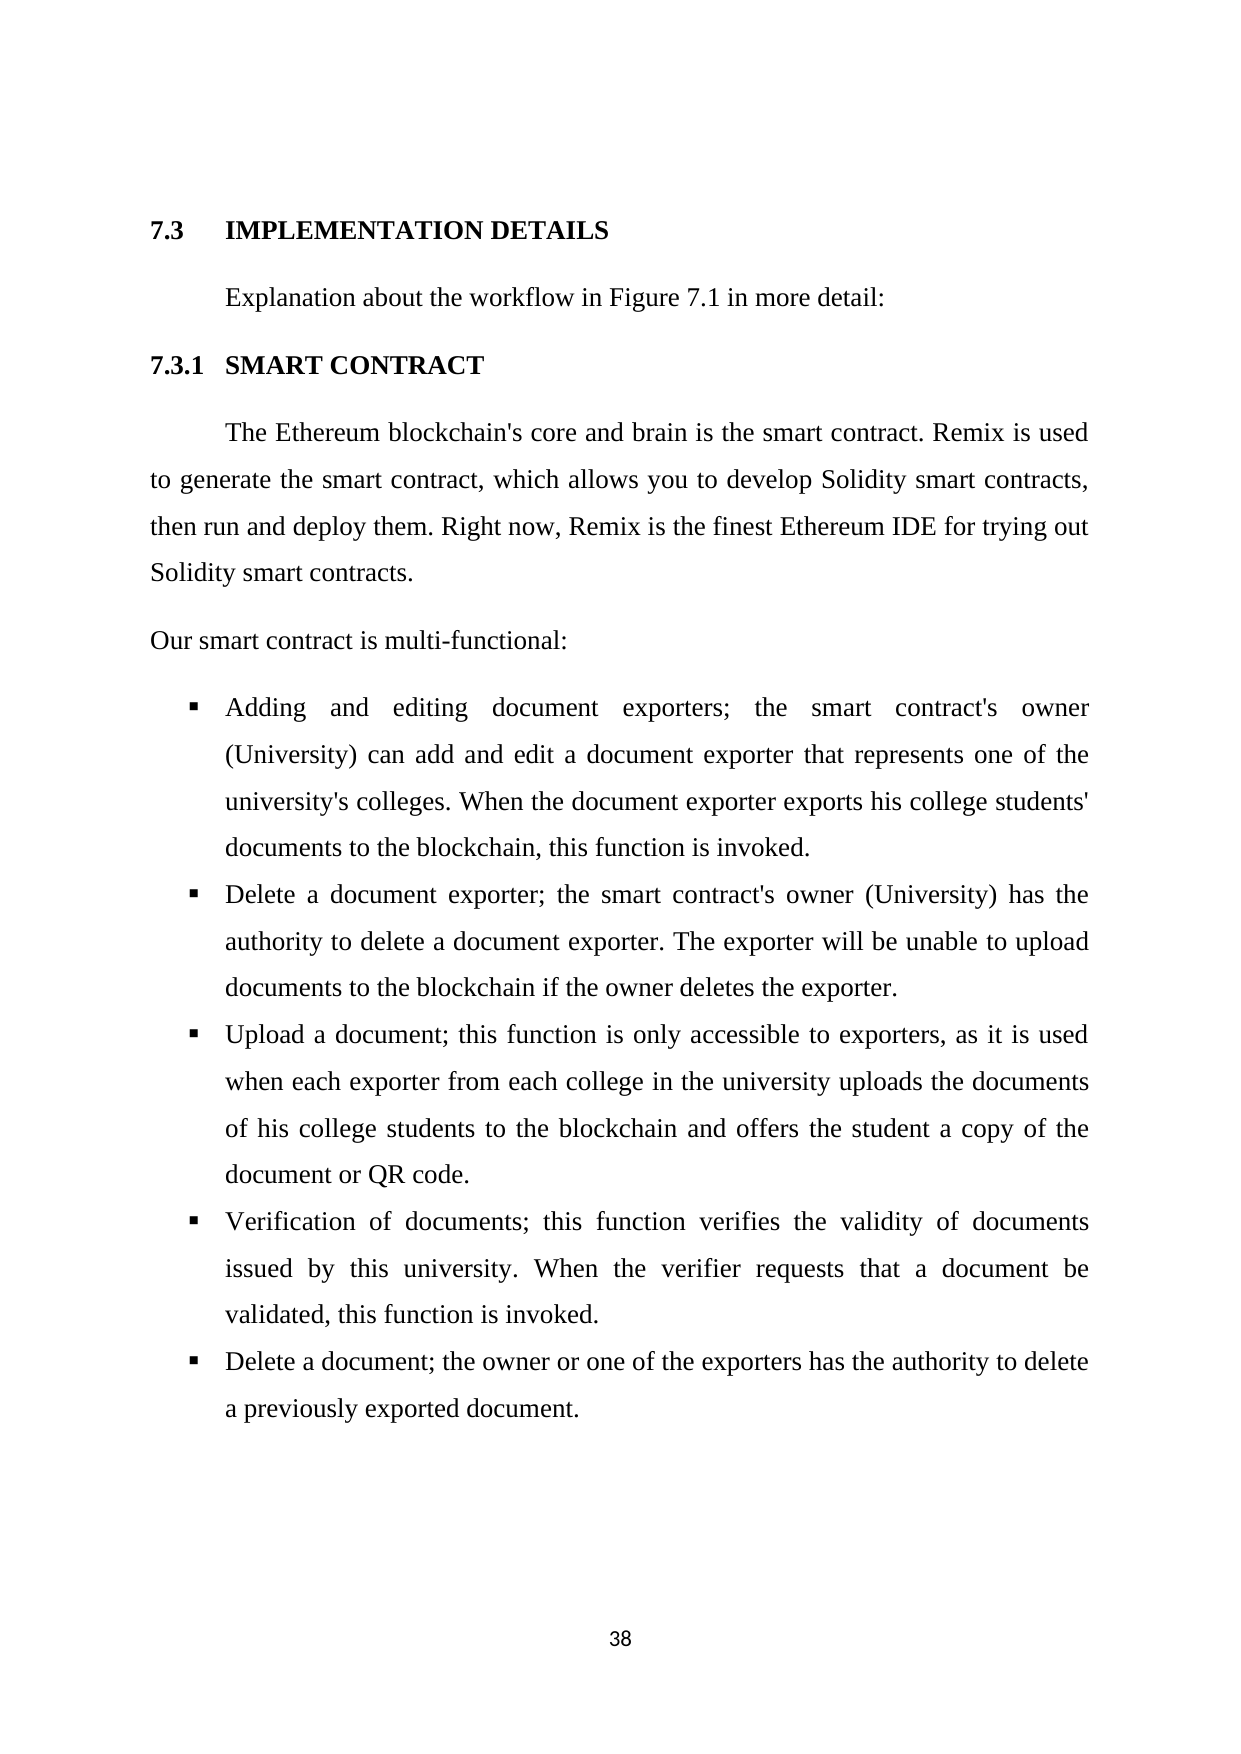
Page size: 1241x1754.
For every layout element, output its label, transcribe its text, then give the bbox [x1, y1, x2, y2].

list Adding and editing document exporters; the smart contract's owner (University) can add and edit a document exporter that represents one of the university's colleges. When the document exporter exports his college students' documents to the blockchain, this function is invoked. [187, 691, 1090, 863]
list Verification of documents; this function verifies the validity of documents issued by this university. When the verifier requests that a document be validated, this function is invoked. [187, 1205, 1090, 1329]
text Explanation about the workflow in Figure 7.1 in more detail: [150, 281, 1090, 312]
text Our smart contract is multi-functional: [150, 624, 1090, 655]
list Delete a document; the owner or one of the exporters has the authority to delete a previously exported document. [187, 1345, 1090, 1423]
list Delete a document exporter; the smart contract's owner (University) has the authority to delete a document exporter. The exporter will be unable to upload documents to the blockchain if the owner deletes the exporter. [187, 878, 1090, 1003]
text 7.3.1 SMART CONTRACT [150, 349, 1090, 380]
text 7.3 IMPLEMENTATION DETAILS [150, 214, 1090, 245]
text The Ethereum blockchain's core and brain is the smart contract. Remix is used to generate the smart contract, which allows you to develop Solidity smart contracts, then run and deploy them. Right now, Remix is the finest Ethereum IDE for trying out Solidity smart contracts. [150, 416, 1090, 587]
list Upload a document; this function is only accessible to exporters, as it is used when each exporter from each college in the university uploads the documents of his college students to the blockchain and offers the student a copy of the document or QR code. [187, 1018, 1090, 1189]
